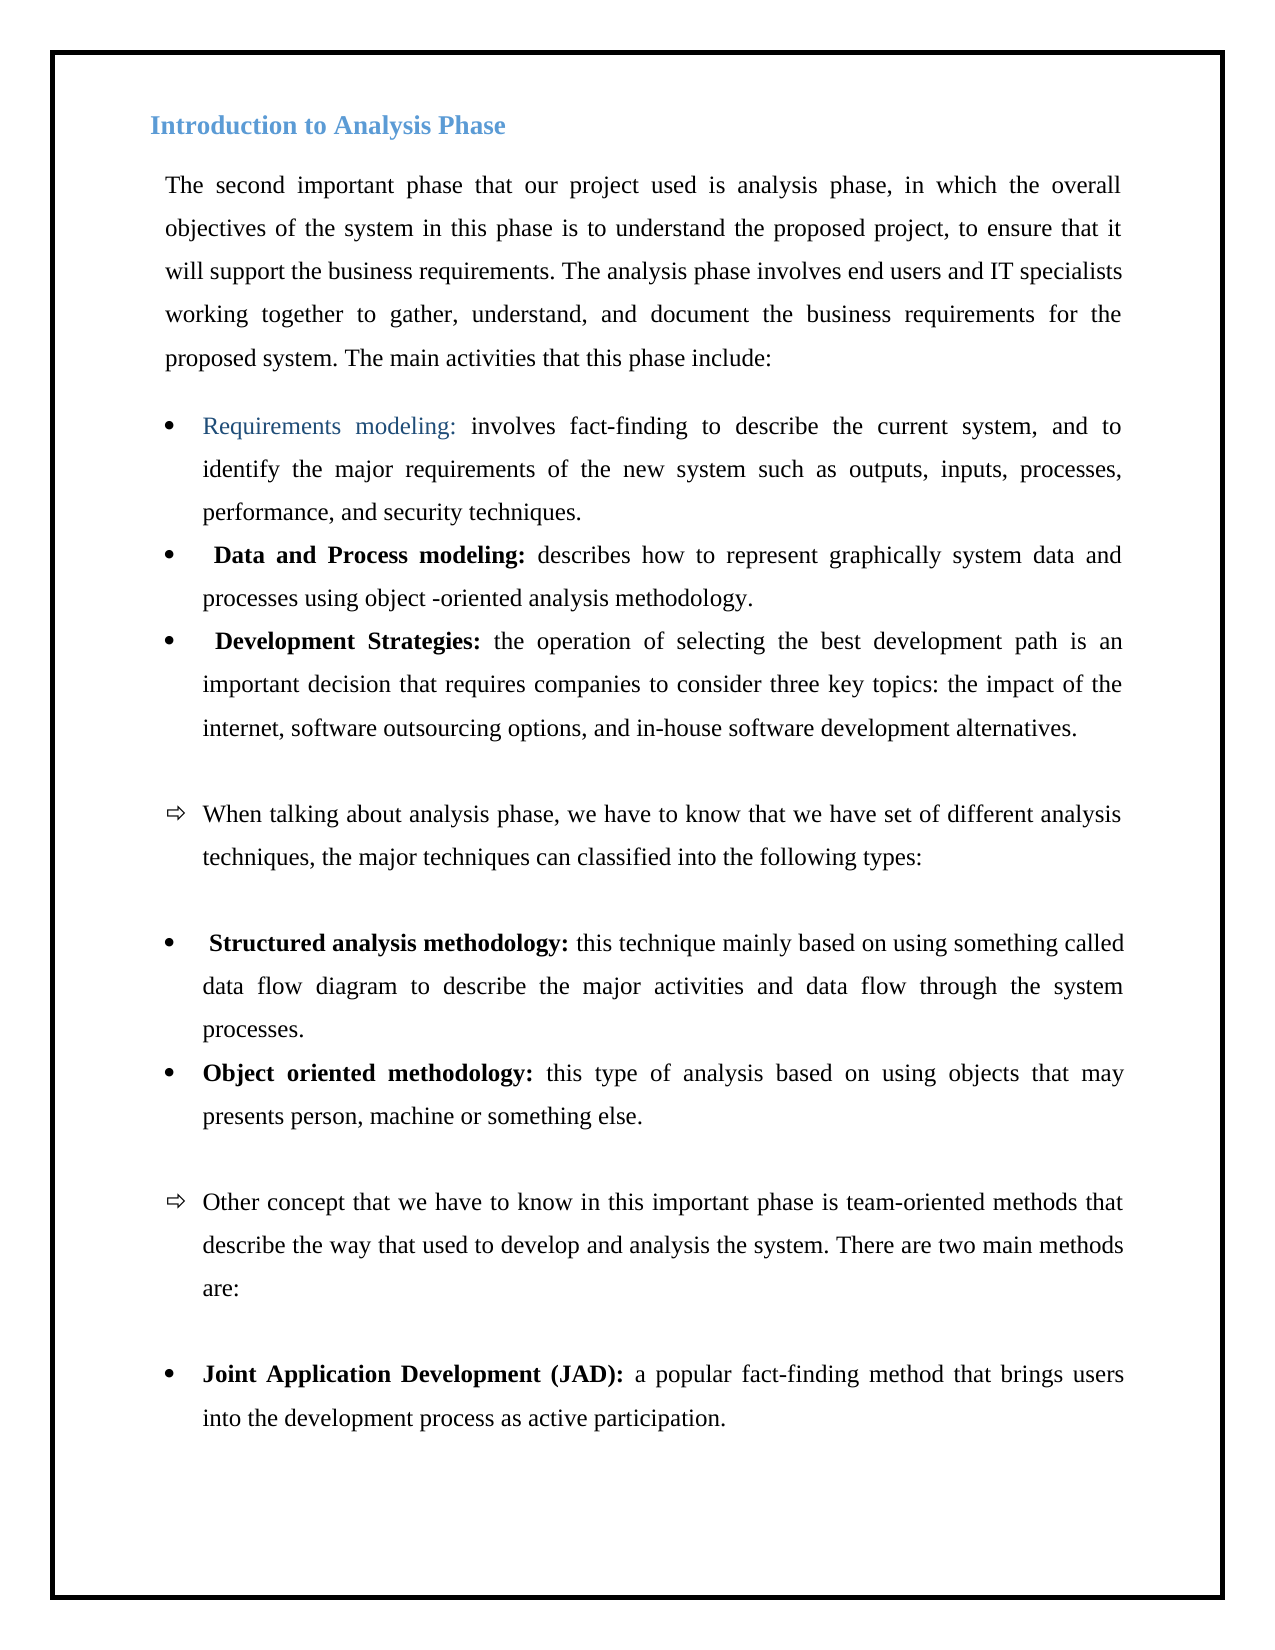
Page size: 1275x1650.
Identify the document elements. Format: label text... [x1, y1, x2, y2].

list Data and Process modeling: describes how to represent graphically system data and processes using object -oriented analysis methodology. [165, 540, 1123, 612]
subtitle Introduction to Analysis Phase [150, 109, 1125, 141]
list Other concept that we have to know in this important phase is team-oriented methods that describe the way that used to develop and analysis the system. There are two main methods are: [165, 1187, 1125, 1302]
list When talking about analysis phase, we have to know that we have set of different analysis techniques, the major techniques can classified into the following types: [165, 799, 1123, 871]
list Joint Application Development (JAD): a popular fact-finding method that brings users into the development process as active participation. [165, 1359, 1125, 1431]
list Structured analysis methodology: this technique mainly based on using something called data flow diagram to describe the major activities and data flow through the system processes. [165, 928, 1125, 1043]
list Requirements modeling: involves fact-finding to describe the current system, and to identify the major requirements of the new system such as outputs, inputs, processes, performance, and security techniques. [165, 411, 1123, 526]
list Object oriented methodology: this type of analysis based on using objects that may presents person, machine or something else. [165, 1058, 1125, 1129]
text The second important phase that our project used is analysis phase, in which the overall objectives of the system in this phase is to understand the proposed project, to ensure that it will support the business requirements. The analysis phase involves end users and IT specialists working together to gather, understand, and document the business requirements for the proposed system. The main activities that this phase include: [165, 170, 1123, 371]
list Development Strategies: the operation of selecting the best development path is an important decision that requires companies to consider three key topics: the impact of the internet, software outsourcing options, and in-house software development alternatives. [165, 626, 1123, 741]
